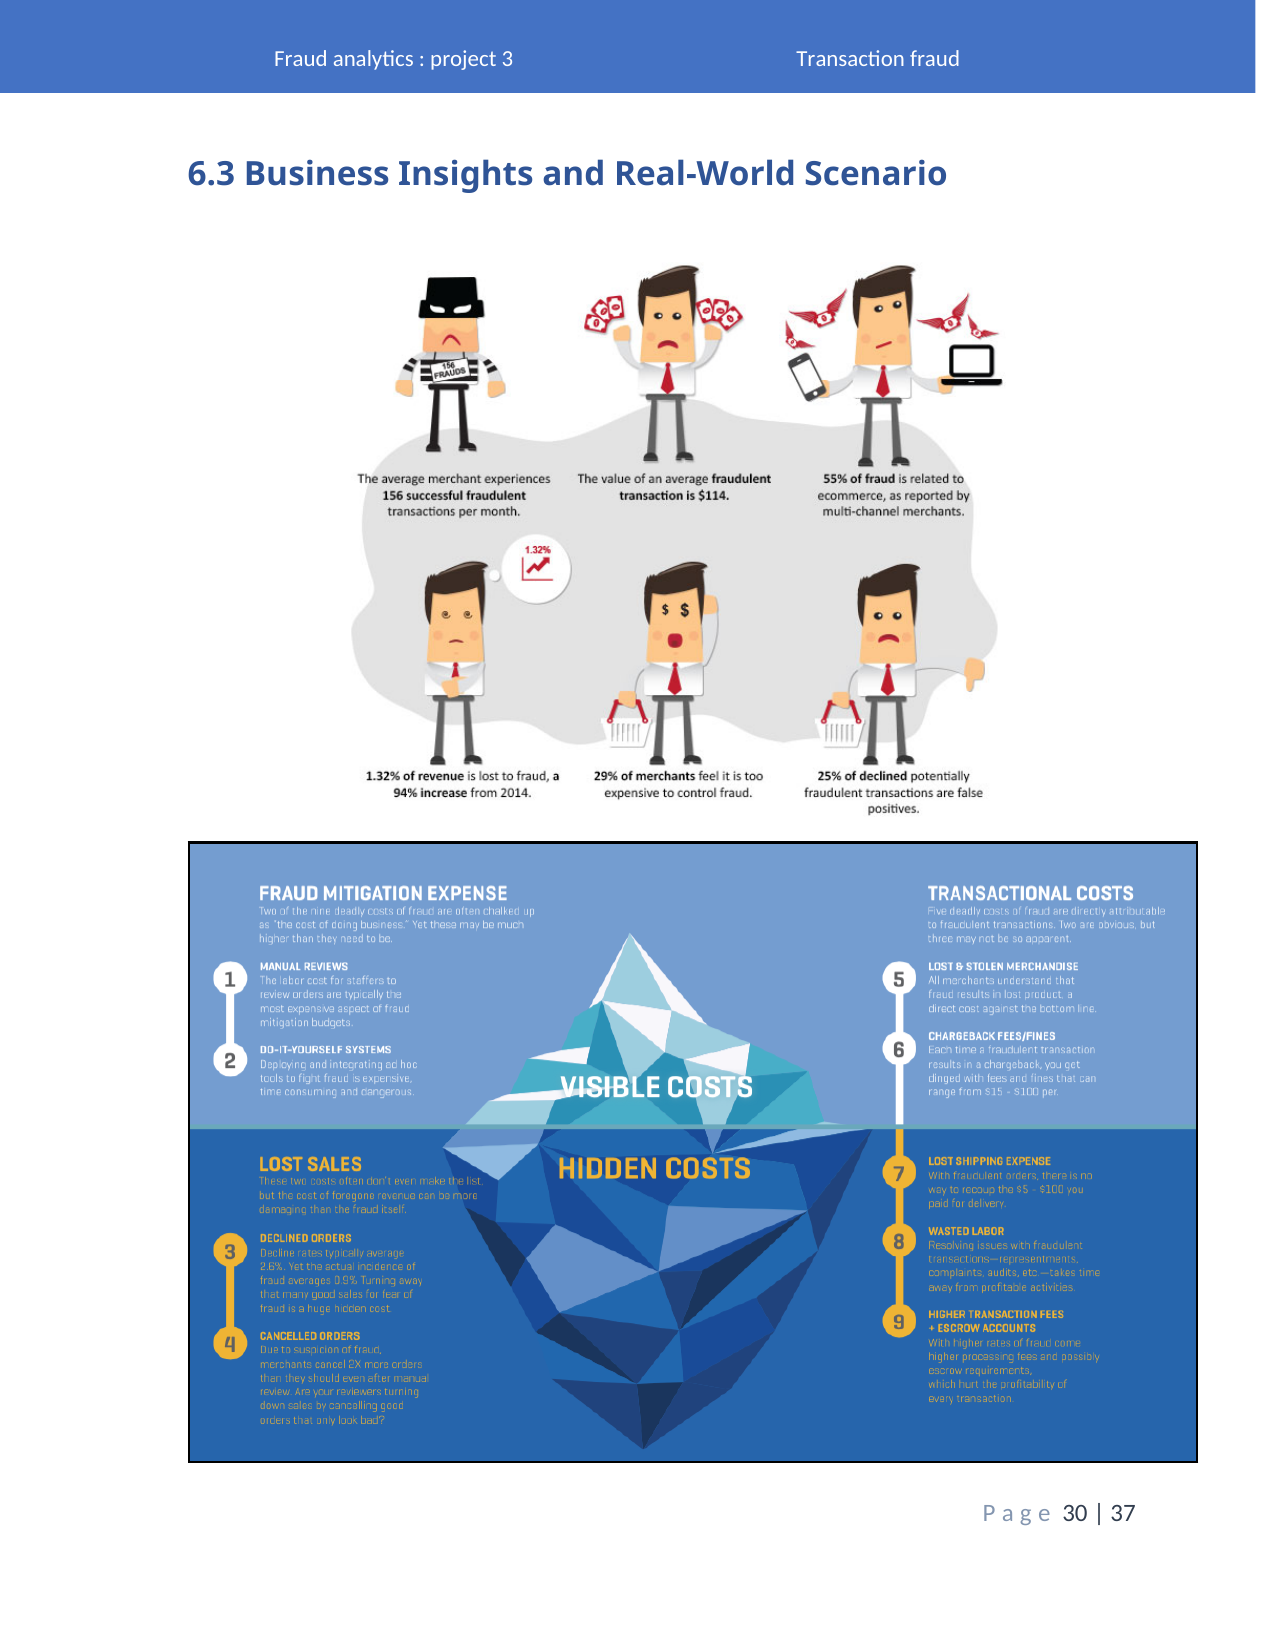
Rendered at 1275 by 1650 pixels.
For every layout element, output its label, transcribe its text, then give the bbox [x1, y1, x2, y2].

picture [190, 844, 1196, 1461]
text 6.3 Business Insights and Real-World Scenario [112, 150, 1162, 195]
picture [343, 254, 1007, 838]
